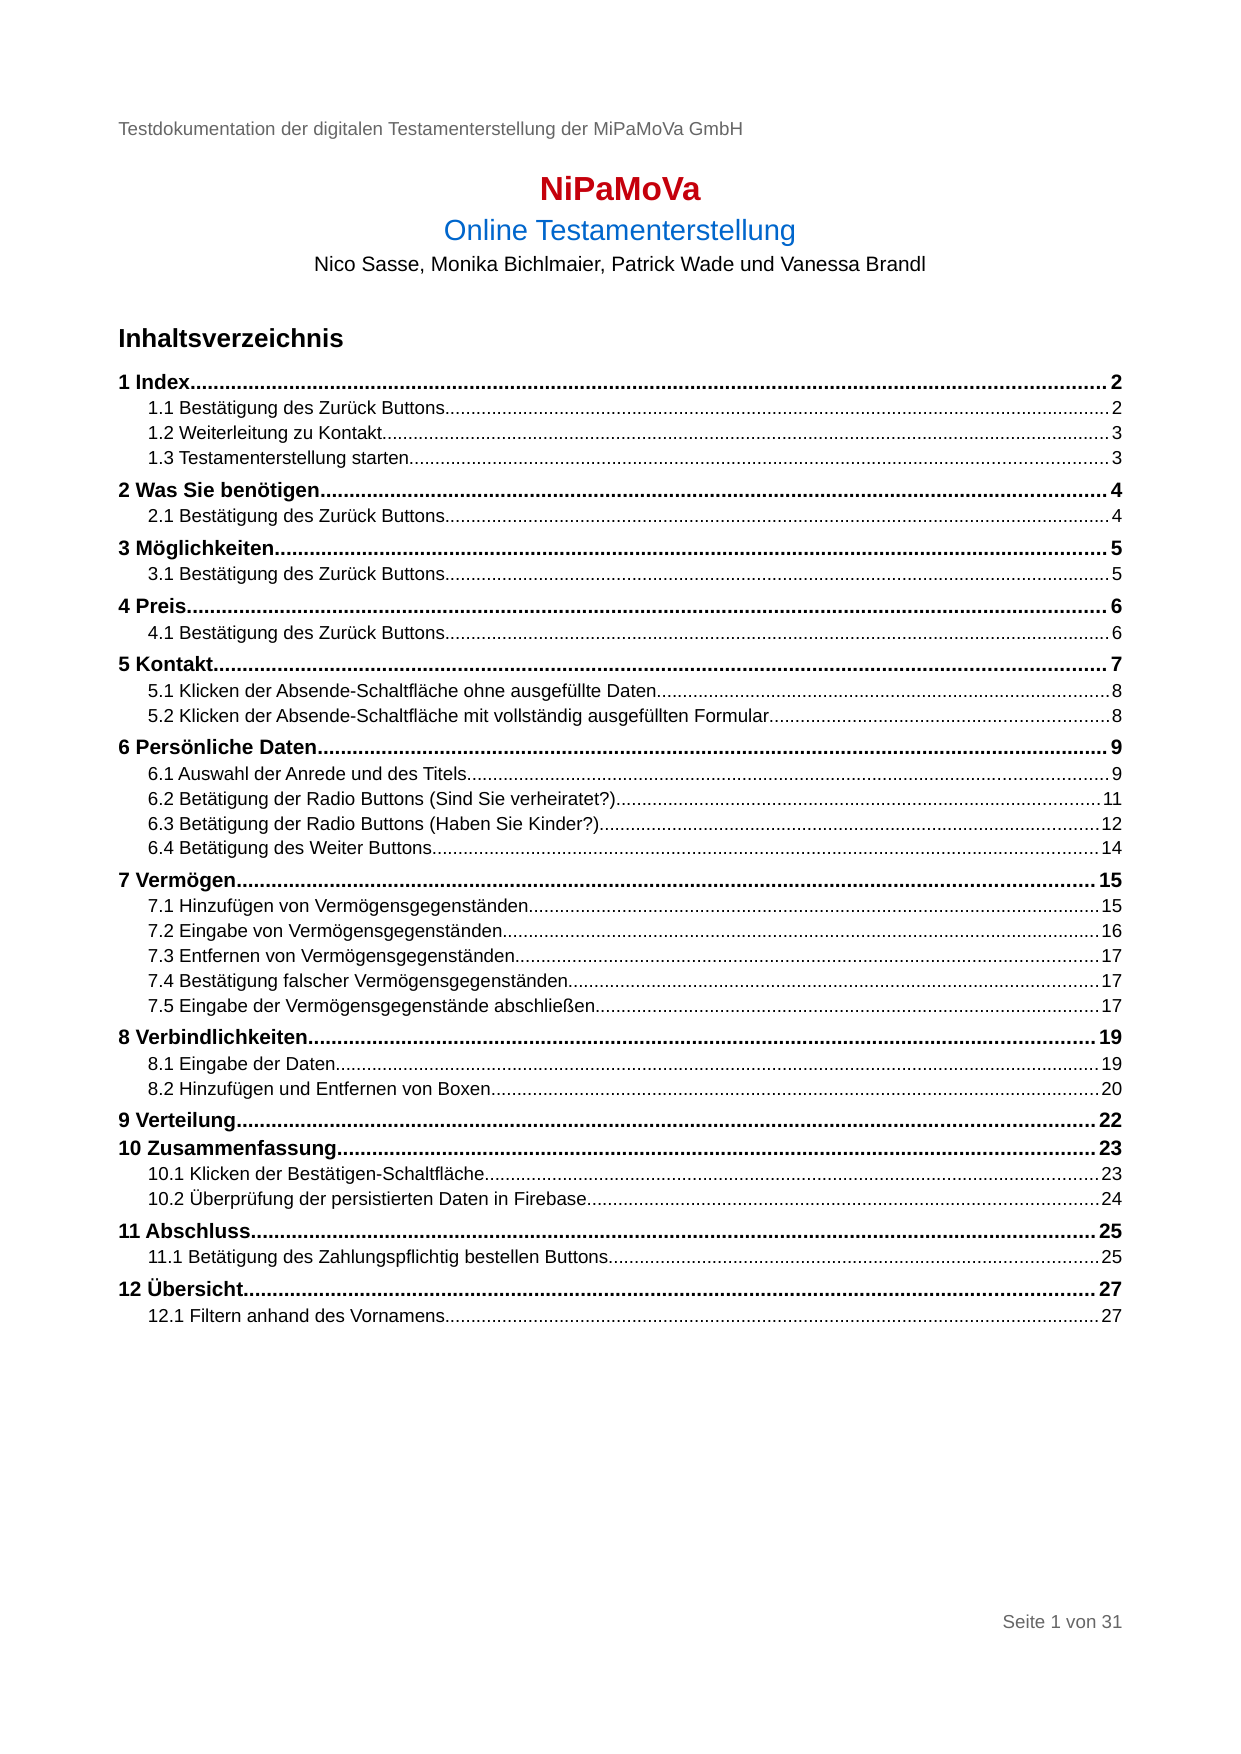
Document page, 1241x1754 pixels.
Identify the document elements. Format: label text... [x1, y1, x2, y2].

title NiPaMoVa [118, 169, 1122, 208]
text 2.1 Bestätigung des Zurück Buttons 4 [148, 505, 1122, 527]
text 7.1 Hinzufügen von Vermögensgegenständen 15 [148, 895, 1122, 917]
text 10.2 Überprüfung der persistierten Daten in Firebase 24 [148, 1188, 1122, 1209]
text 5.1 Klicken der Absende-Schaltfläche ohne ausgefüllte Daten 8 [148, 680, 1122, 701]
text 1.1 Bestätigung des Zurück Buttons 2 [148, 397, 1122, 419]
text 10 Zusammenfassung 23 [118, 1136, 1122, 1160]
text 1 Index 2 [118, 370, 1122, 394]
text 7.3 Entfernen von Vermögensgegenständen 17 [148, 945, 1122, 966]
text 4 Preis 6 [118, 594, 1122, 618]
text 5 Kontakt 7 [118, 652, 1122, 676]
text Nico Sasse, Monika Bichlmaier, Patrick Wade und Vanessa Brandl [118, 252, 1122, 276]
text 8 Verbindlichkeiten 19 [118, 1025, 1122, 1049]
text 5.2 Klicken der Absende-Schaltfläche mit vollständig ausgefüllten Formular 8 [148, 704, 1122, 726]
text 8.1 Eingabe der Daten 19 [148, 1053, 1122, 1074]
subtitle Inhaltsverzeichnis [118, 323, 1122, 353]
text 2 Was Sie benötigen 4 [118, 477, 1122, 501]
text 11 Abschluss 25 [118, 1219, 1122, 1243]
text 12.1 Filtern anhand des Vornamens 27 [148, 1304, 1122, 1326]
text 9 Verteilung 22 [118, 1108, 1122, 1132]
text 6.4 Betätigung des Weiter Buttons 14 [148, 837, 1122, 859]
text 3 Möglichkeiten 5 [118, 536, 1122, 560]
text 7 Vermögen 15 [118, 868, 1122, 892]
text 6.3 Betätigung der Radio Buttons (Haben Sie Kinder?) 12 [148, 812, 1122, 834]
text 6.2 Betätigung der Radio Buttons (Sind Sie verheiratet?) 11 [148, 787, 1122, 809]
text 6.1 Auswahl der Anrede und des Titels 9 [148, 763, 1122, 784]
text 4.1 Bestätigung des Zurück Buttons 6 [148, 621, 1122, 643]
text 12 Übersicht 27 [118, 1277, 1122, 1301]
text 7.2 Eingabe von Vermögensgegenständen 16 [148, 920, 1122, 942]
text 10.1 Klicken der Bestätigen-Schaltfläche 23 [148, 1163, 1122, 1185]
text 6 Persönliche Daten 9 [118, 735, 1122, 759]
text 8.2 Hinzufügen und Entfernen von Boxen 20 [148, 1077, 1122, 1099]
text 7.5 Eingabe der Vermögensgegenstände abschließen 17 [148, 994, 1122, 1016]
text 1.3 Testamenterstellung starten 3 [148, 447, 1122, 468]
text 11.1 Betätigung des Zahlungspflichtig bestellen Buttons 25 [148, 1246, 1122, 1268]
text 3.1 Bestätigung des Zurück Buttons 5 [148, 563, 1122, 585]
text 1.2 Weiterleitung zu Kontakt 3 [148, 422, 1122, 443]
subtitle Online Testamenterstellung [118, 213, 1122, 247]
text 7.4 Bestätigung falscher Vermögensgegenständen 17 [148, 970, 1122, 991]
